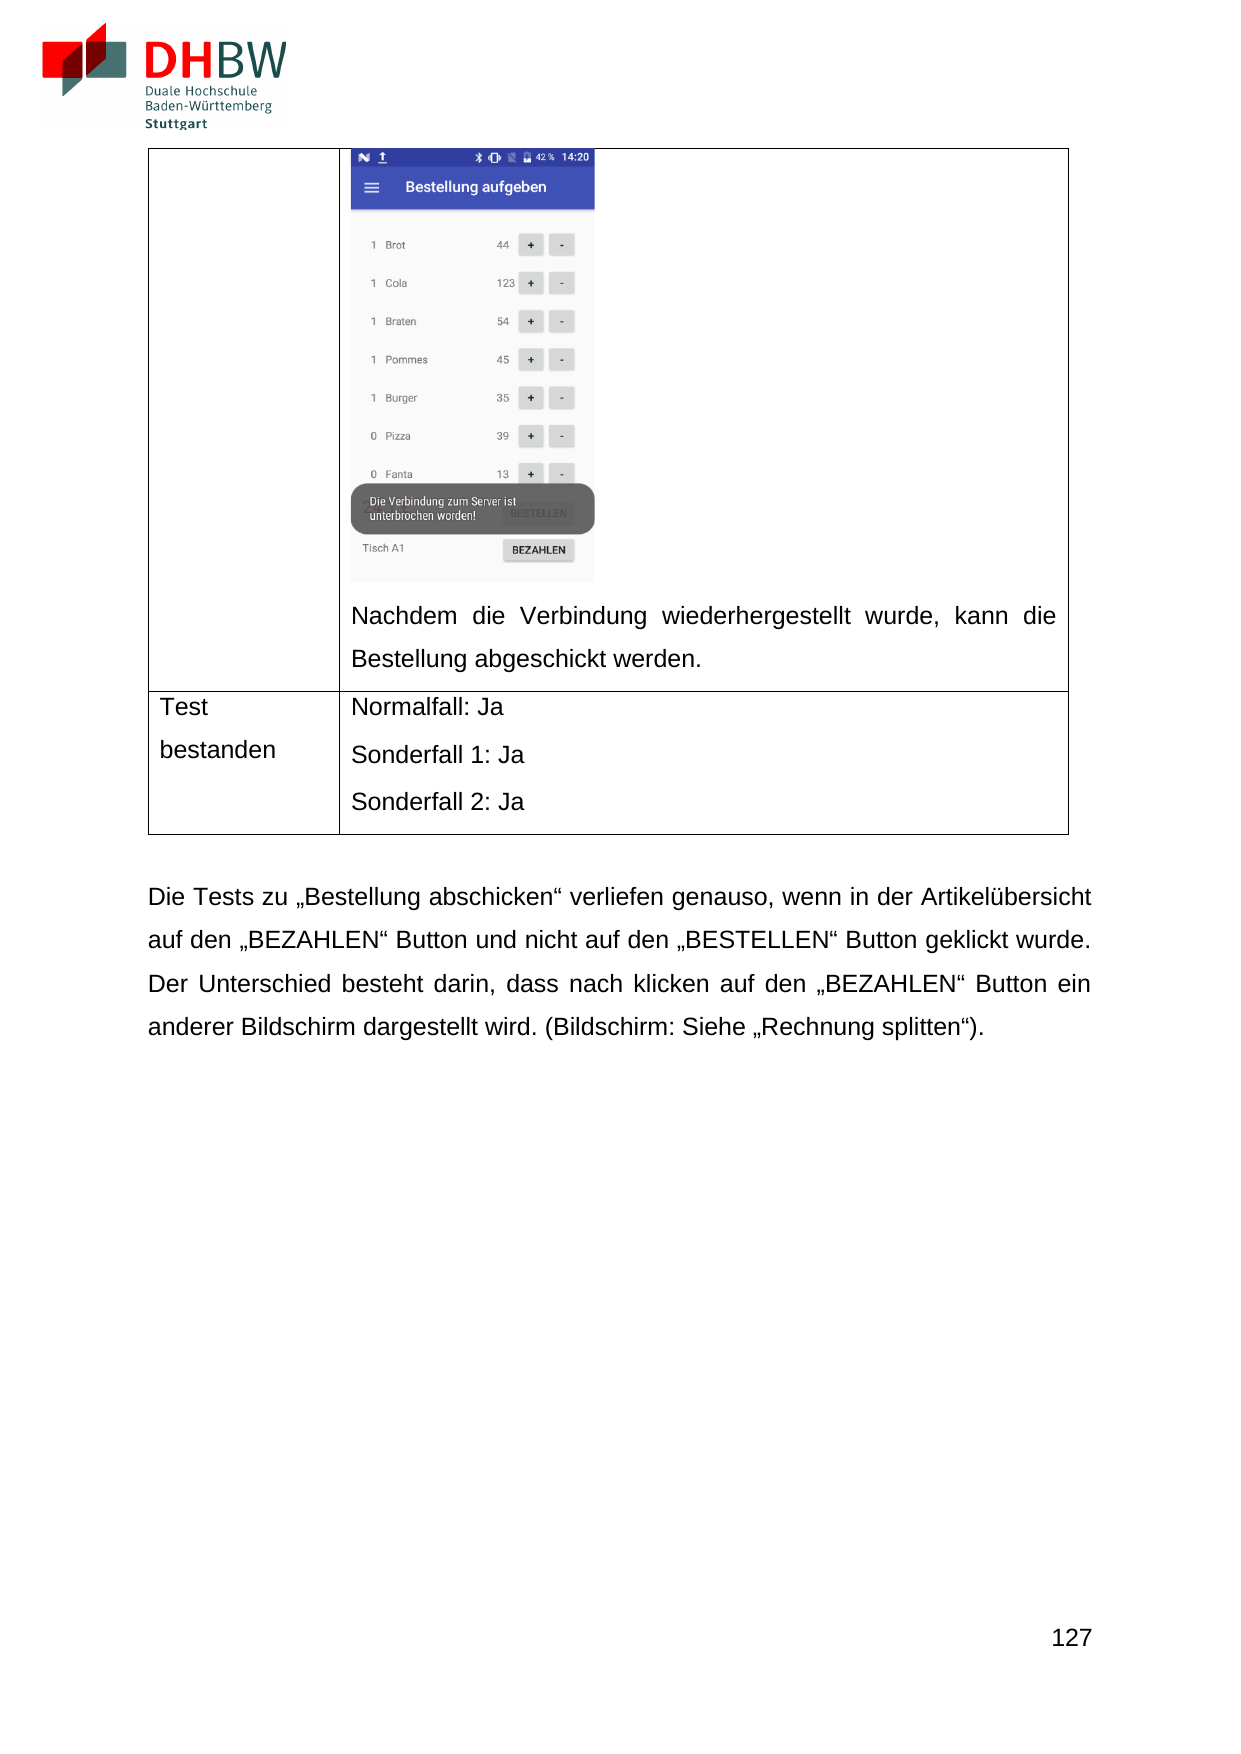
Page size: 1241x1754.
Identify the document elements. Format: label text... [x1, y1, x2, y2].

text Die Tests zu „Bestellung abschicken“ verliefen genauso, wenn in der Artikelübersicht auf den „BEZAHLEN“ Button und nicht auf den „BESTELLEN“ Button geklickt wurde. Der Unterschied besteht darin, dass nach klicken auf den „BEZAHLEN“ Button ein anderer Bildschirm dargestellt wird. (Bildschirm: Siehe „Rechnung splitten“). [148, 882, 1093, 1041]
picture [39, 20, 286, 130]
picture [350, 148, 595, 583]
table_cell Test bestanden [149, 692, 339, 834]
table_cell Normalfall: Ja Sonderfall 1: Ja Sonderfall 2: Ja [340, 692, 1068, 834]
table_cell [340, 149, 1068, 691]
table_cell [149, 149, 339, 691]
